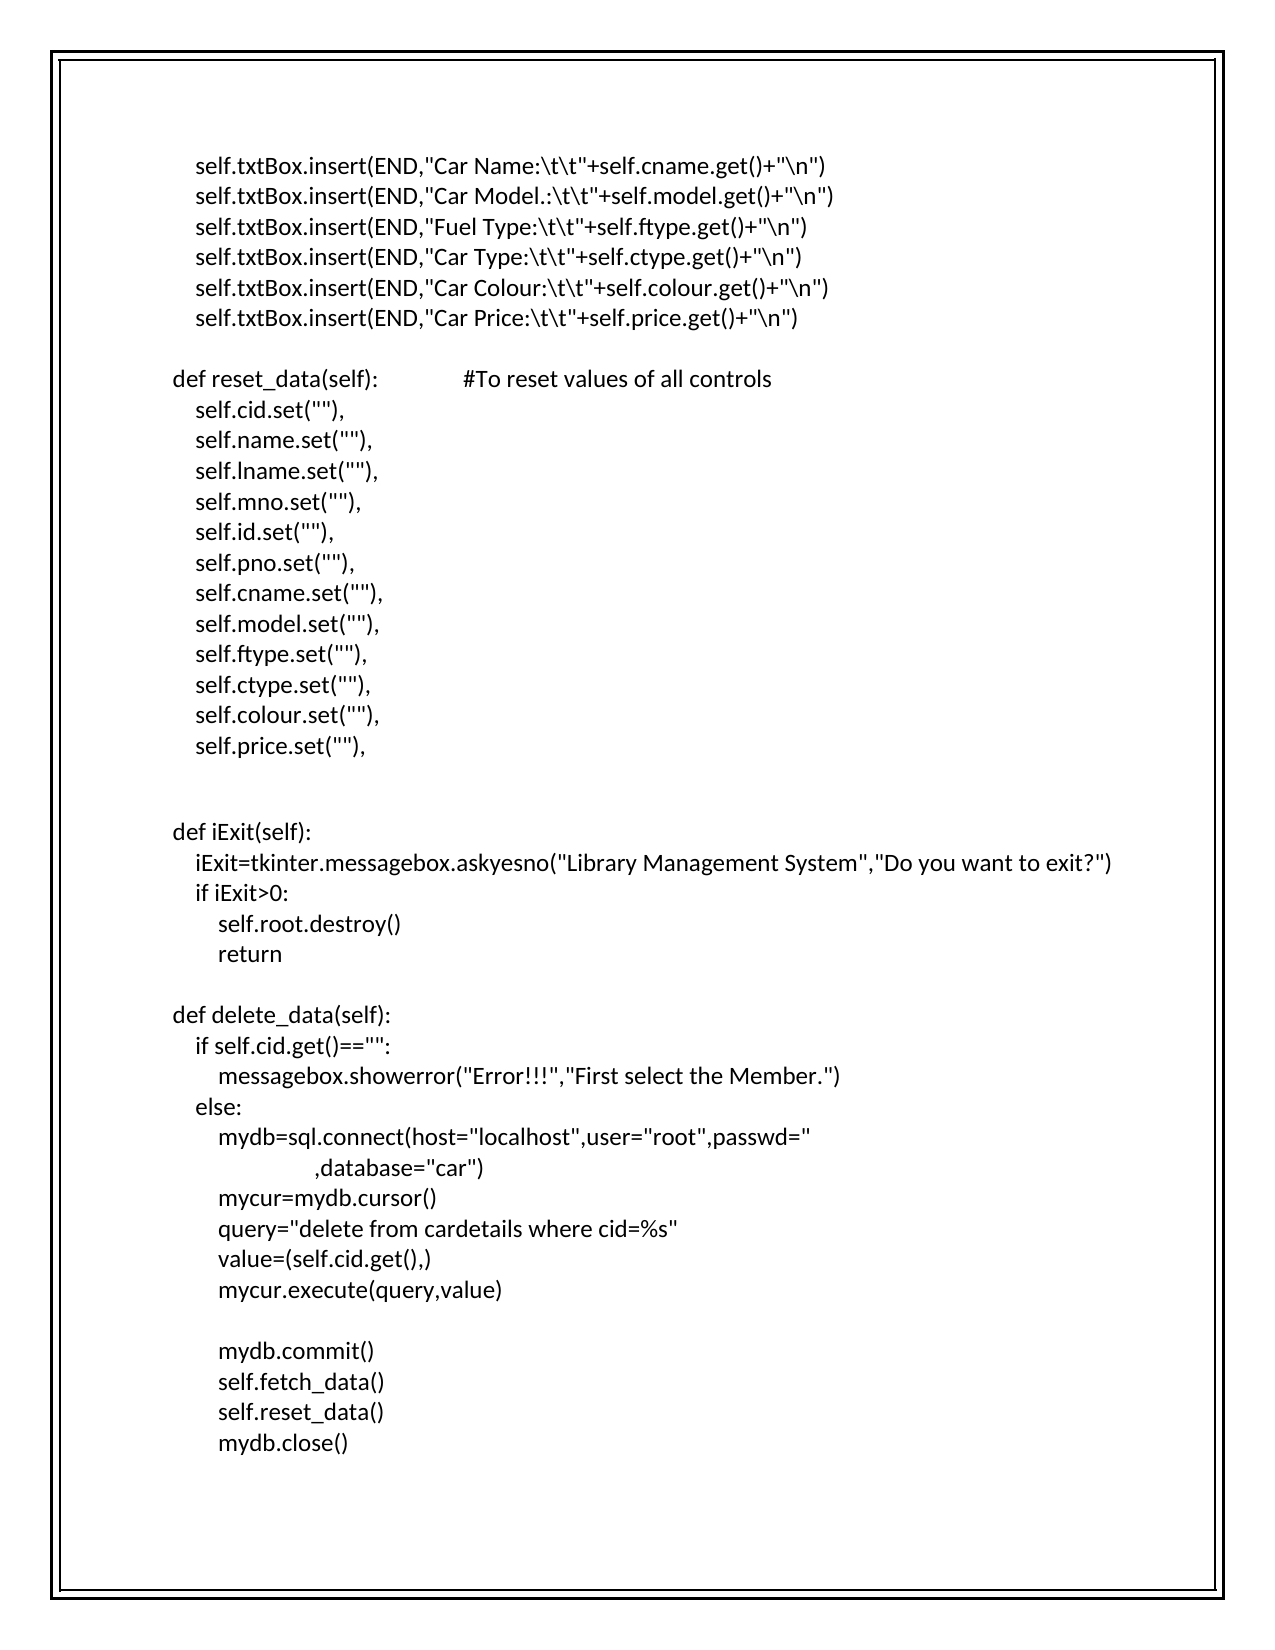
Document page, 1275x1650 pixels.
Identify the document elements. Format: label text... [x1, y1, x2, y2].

text self.root.destroy() [150, 908, 1125, 938]
text self.txtBox.insert(END,"Car Model.:\t\t"+self.model.get()+"\n") [150, 181, 1125, 211]
text self.mno.set(""), [150, 486, 1125, 516]
text self.txtBox.insert(END,"Car Type:\t\t"+self.ctype.get()+"\n") [150, 242, 1125, 272]
text self.txtBox.insert(END,"Car Name:\t\t"+self.cname.get()+"\n") [150, 150, 1125, 181]
text query="delete from cardetails where cid=%s" [150, 1213, 1125, 1244]
text self.reset_data() [150, 1396, 1125, 1427]
text self.cid.set(""), [150, 394, 1125, 425]
text return [150, 938, 1125, 969]
text self.lname.set(""), [150, 455, 1125, 486]
text mycur=mydb.cursor() [150, 1183, 1125, 1213]
text def delete_data(self): [150, 999, 1125, 1030]
text self.colour.set(""), [150, 699, 1125, 730]
text self.ftype.set(""), [150, 638, 1125, 669]
text messagebox.showerror("Error!!!","First select the Member.") [150, 1061, 1125, 1091]
text self.name.set(""), [150, 425, 1125, 455]
text mydb.commit() [150, 1335, 1125, 1366]
text self.id.set(""), [150, 516, 1125, 547]
text ,database="car") [150, 1152, 1125, 1183]
text mycur.execute(query,value) [150, 1274, 1125, 1305]
text self.txtBox.insert(END,"Car Colour:\t\t"+self.colour.get()+"\n") [150, 272, 1125, 303]
text if iExit>0: [150, 877, 1125, 908]
text self.txtBox.insert(END,"Car Price:\t\t"+self.price.get()+"\n") [150, 303, 1125, 333]
text self.model.set(""), [150, 608, 1125, 638]
text iExit=tkinter.messagebox.askyesno("Library Management System","Do you want to exit?") [150, 847, 1125, 877]
text self.fetch_data() [150, 1366, 1125, 1396]
text value=(self.cid.get(),) [150, 1244, 1125, 1274]
text def reset_data(self): #To reset values of all controls [150, 364, 1125, 394]
text self.cname.set(""), [150, 577, 1125, 608]
text mydb.close() [150, 1427, 1125, 1457]
text self.ctype.set(""), [150, 669, 1125, 699]
text self.price.set(""), [150, 730, 1125, 760]
text if self.cid.get()=="": [150, 1030, 1125, 1061]
text def iExit(self): [150, 816, 1125, 847]
text mydb=sql.connect(host="localhost",user="root",passwd=" [150, 1122, 1125, 1152]
text self.txtBox.insert(END,"Fuel Type:\t\t"+self.ftype.get()+"\n") [150, 211, 1125, 242]
text self.pno.set(""), [150, 547, 1125, 577]
text else: [150, 1091, 1125, 1122]
